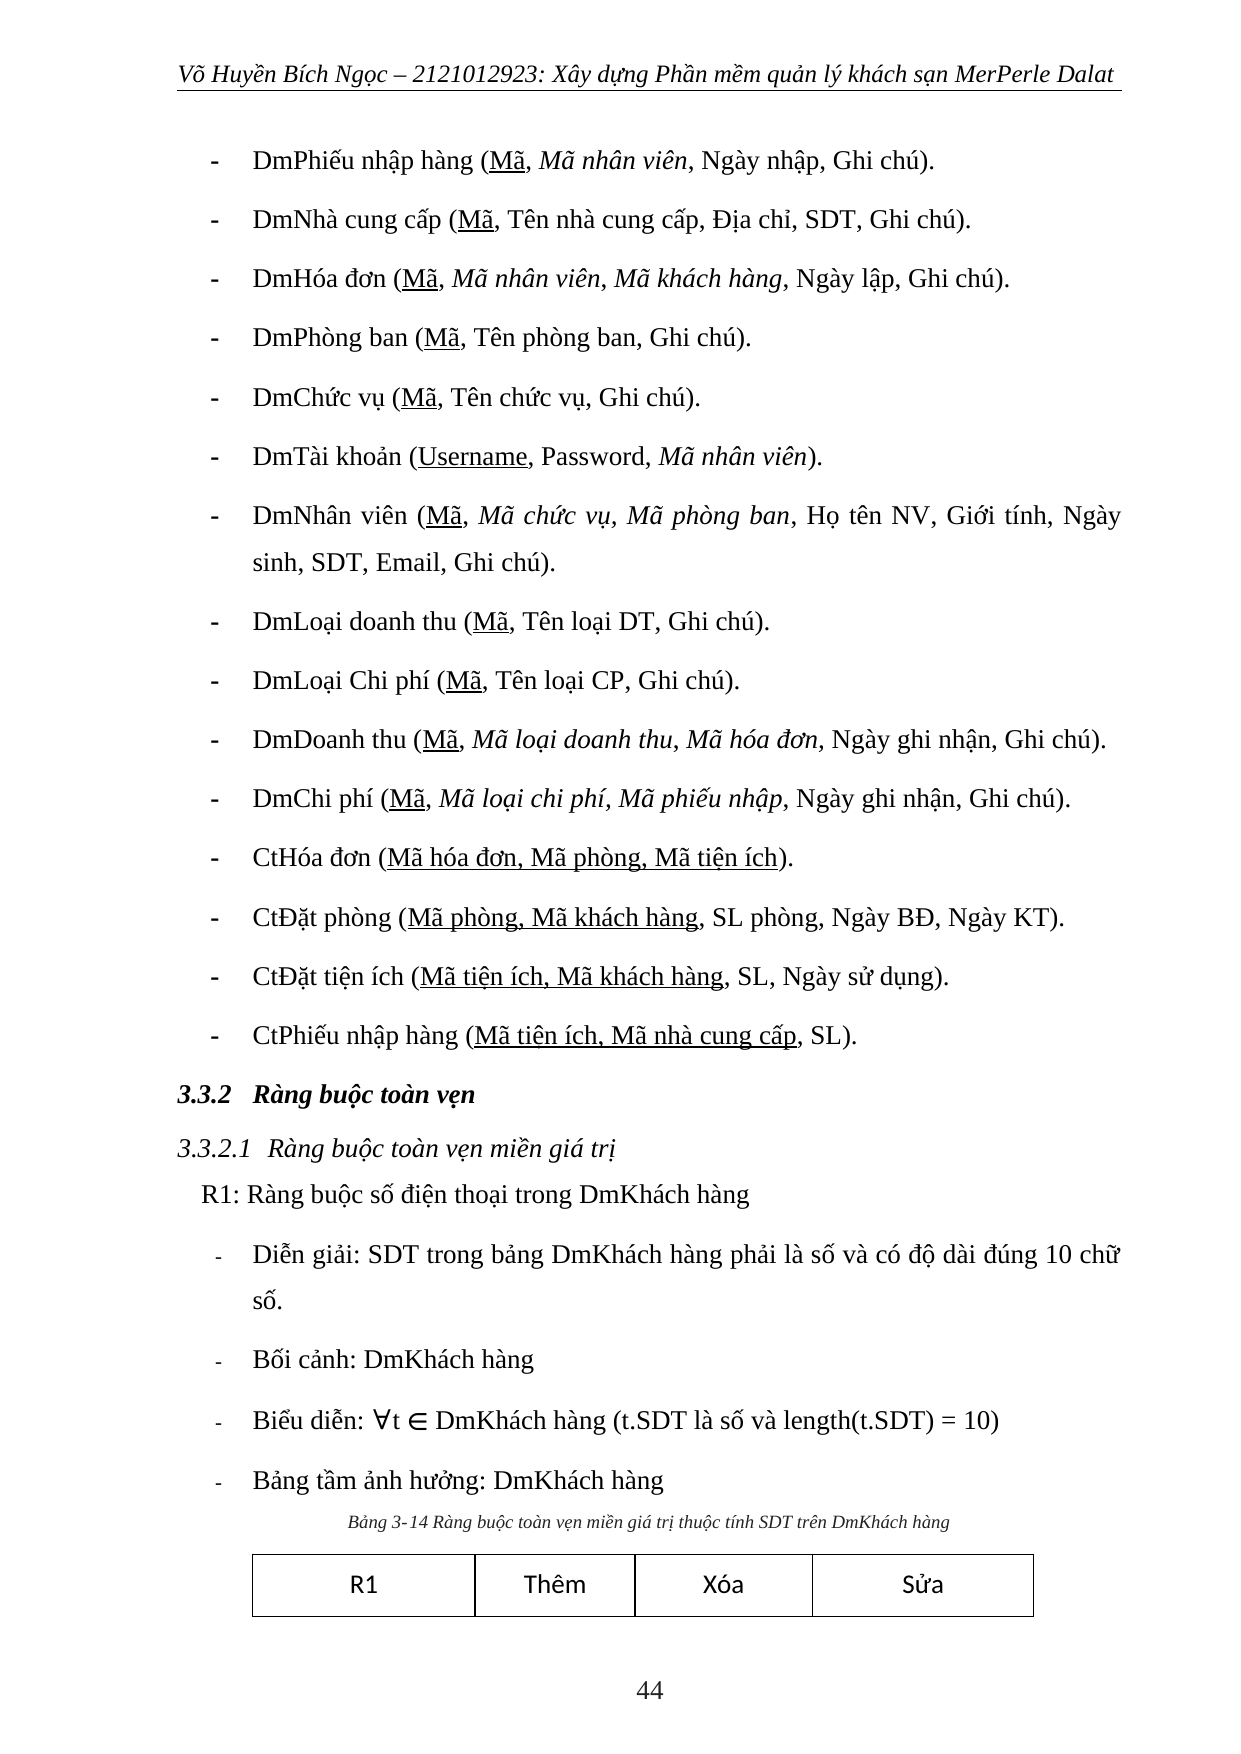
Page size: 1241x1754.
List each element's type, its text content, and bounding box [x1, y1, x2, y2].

list CtĐặt tiện ích (Mã tiện ích, Mã khách hàng, SL, Ngày sử dụng). [215, 960, 1122, 991]
table_header Sửa [813, 1555, 1033, 1616]
list DmLoại Chi phí (Mã, Tên loại CP, Ghi chú). [215, 664, 1122, 695]
list DmLoại doanh thu (Mã, Tên loại DT, Ghi chú). [215, 605, 1122, 636]
list DmPhiếu nhập hàng (Mã, Mã nhân viên, Ngày nhập, Ghi chú). [215, 144, 1122, 175]
subtitle Ràng buộc toàn vẹn [177, 1078, 1122, 1109]
list DmDoanh thu (Mã, Mã loại doanh thu, Mã hóa đơn, Ngày ghi nhận, Ghi chú). [215, 723, 1122, 754]
list DmNhân viên (Mã, Mã chức vụ, Mã phòng ban, Họ tên NV, Giới tính, Ngày sinh, SDT, Email, Ghi chú). [215, 499, 1122, 577]
text R1: Ràng buộc số điện thoại trong DmKhách hàng [177, 1179, 1122, 1210]
list Bối cảnh: DmKhách hàng [215, 1344, 1122, 1375]
list Bảng tầm ảnh hưởng: DmKhách hàng [215, 1464, 1122, 1496]
list Diễn giải: SDT trong bảng DmKhách hàng phải là số và có độ dài đúng 10 chữ số. [215, 1238, 1122, 1316]
list DmPhòng ban (Mã, Tên phòng ban, Ghi chú). [215, 322, 1122, 353]
list DmChức vụ (Mã, Tên chức vụ, Ghi chú). [215, 381, 1122, 412]
list DmHóa đơn (Mã, Mã nhân viên, Mã khách hàng, Ngày lập, Ghi chú). [215, 262, 1122, 293]
list CtHóa đơn (Mã hóa đơn, Mã phòng, Mã tiện ích). [215, 842, 1122, 873]
table_header Thêm [476, 1555, 634, 1616]
table_header Xóa [636, 1555, 812, 1616]
list CtPhiếu nhập hàng (Mã tiện ích, Mã nhà cung cấp, SL). [215, 1019, 1122, 1050]
list DmChi phí (Mã, Mã loại chi phí, Mã phiếu nhập, Ngày ghi nhận, Ghi chú). [215, 782, 1122, 813]
list DmNhà cung cấp (Mã, Tên nhà cung cấp, Địa chỉ, SDT, Ghi chú). [215, 203, 1122, 234]
list Biểu diễn: ∀t ∈ DmKhách hàng (t.SDT là số và length(t.SDT) = 10) [215, 1403, 1122, 1436]
subtitle Ràng buộc toàn vẹn miền giá trị [177, 1133, 1122, 1164]
table_header R1 [253, 1555, 474, 1616]
list CtĐặt phòng (Mã phòng, Mã khách hàng, SL phòng, Ngày BĐ, Ngày KT). [215, 901, 1122, 932]
list DmTài khoản (Username, Password, Mã nhân viên). [215, 440, 1122, 471]
